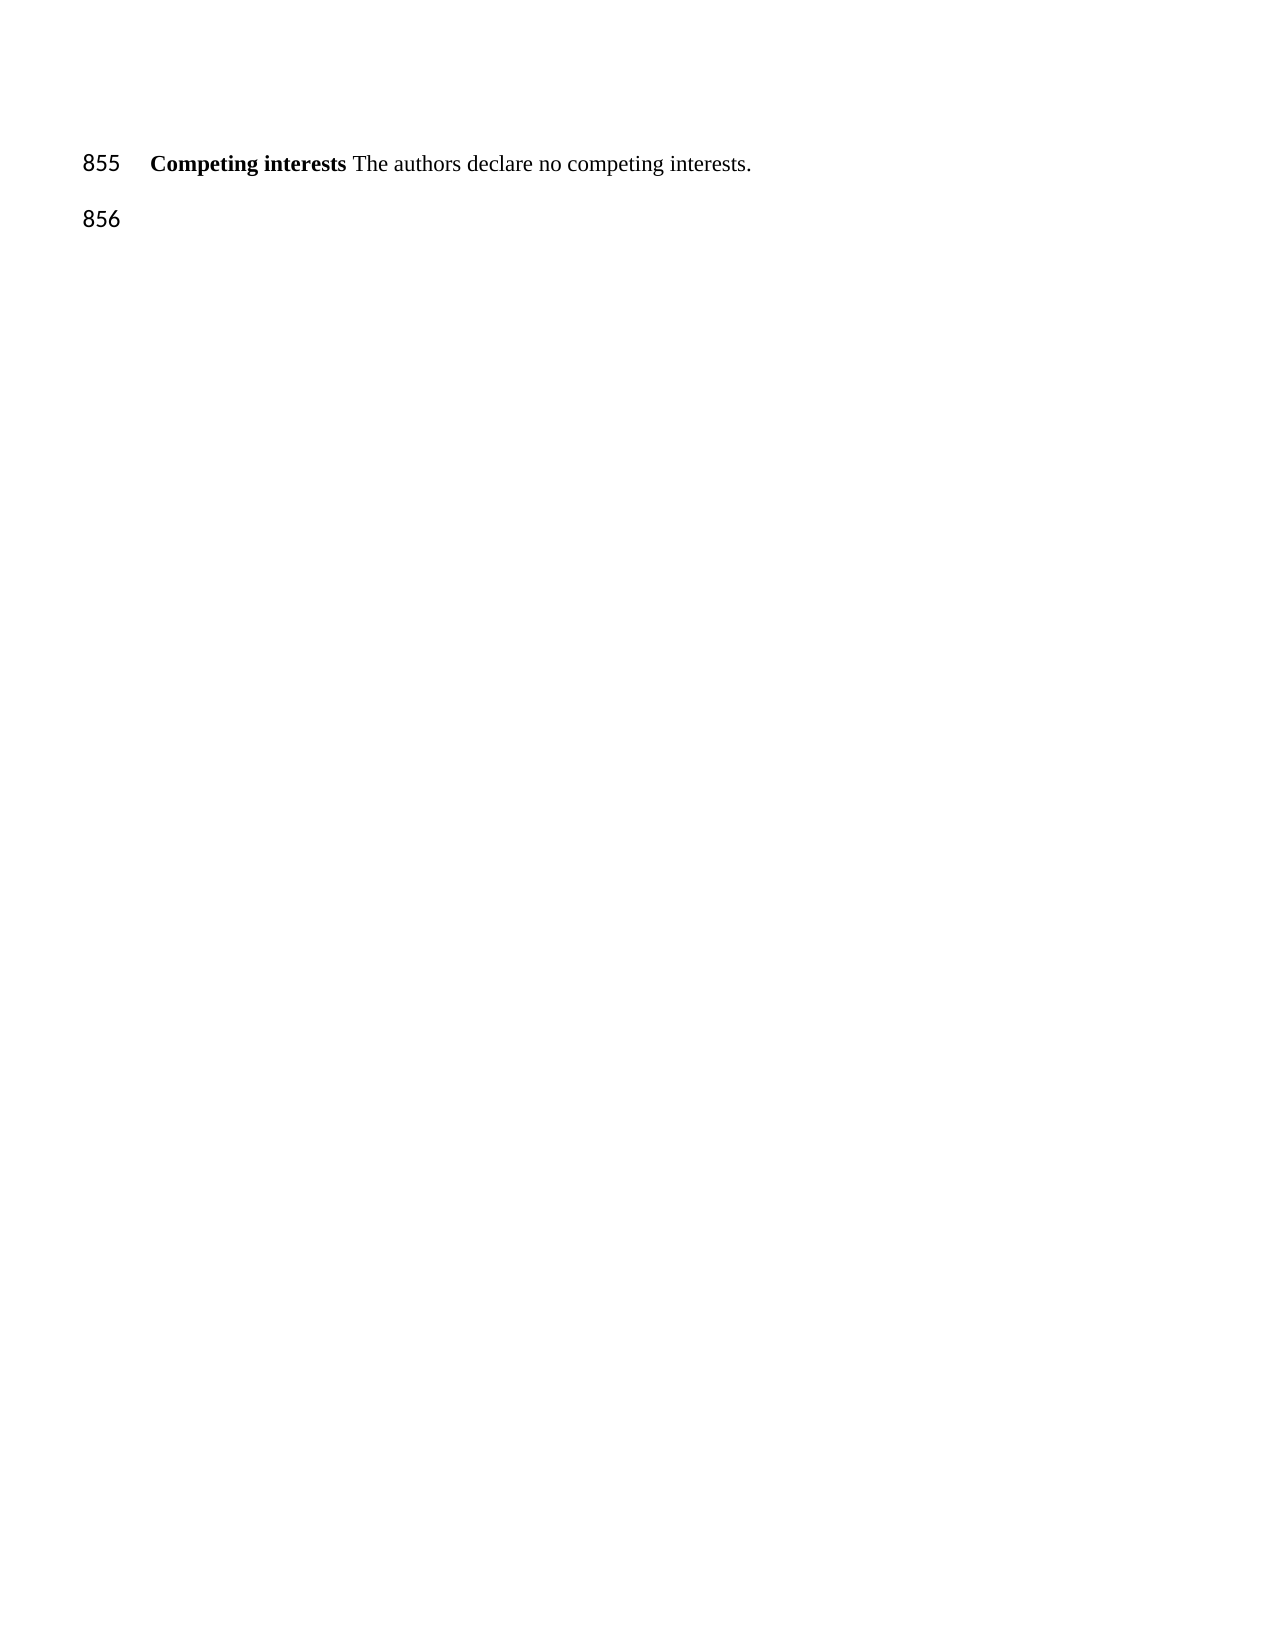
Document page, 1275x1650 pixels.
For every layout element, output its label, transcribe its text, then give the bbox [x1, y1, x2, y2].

text Competing interests The authors declare no competing interests. [150, 150, 1125, 176]
